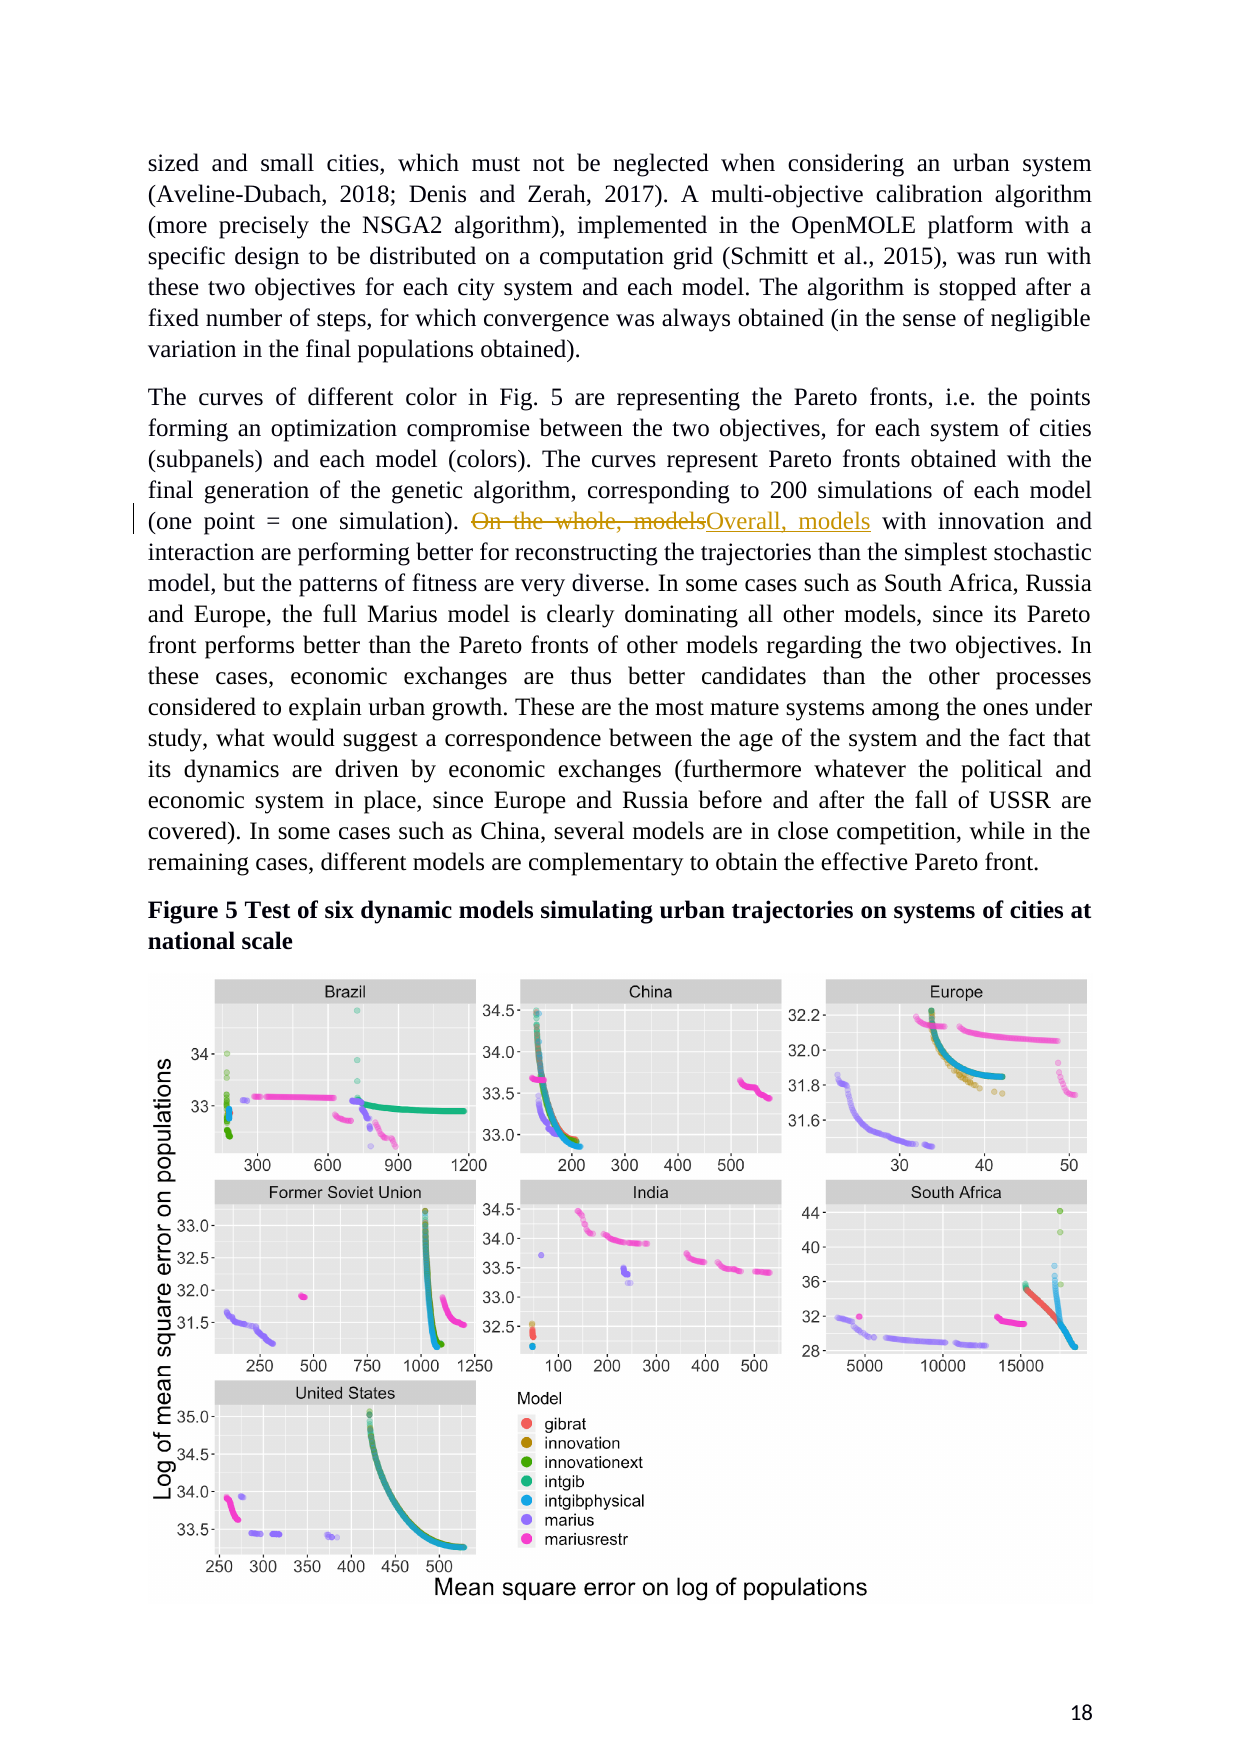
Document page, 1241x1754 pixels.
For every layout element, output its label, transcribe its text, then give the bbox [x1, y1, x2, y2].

text The curves of different color in Fig. 5 are representing the Pareto fronts, i.e. the points forming an optimization compromise between the two objectives, for each system of cities (subpanels) and each model (colors). The curves represent Pareto fronts obtained with the final generation of the genetic algorithm, corresponding to 200 simulations of each model (one point = one simulation). with innovation and interaction are performing better for reconstructing the trajectories than the simplest stochastic model, but the patterns of fitness are very diverse. In some cases such as South Africa, Russia and Europe, the full Marius model is clearly dominating all other models, since its Pareto front performs better than the Pareto fronts of other models regarding the two objectives. In these cases, economic exchanges are thus better candidates than the other processes considered to explain urban growth. These are the most mature systems among the ones under study, what would suggest a correspondence between the age of the system and the fact that its dynamics are driven by economic exchanges (furthermore whatever the political and economic system in place, since Europe and Russia before and after the fall of USSR are covered). In some cases such as China, several models are in close competition, while in the remaining cases, different models are complementary to obtain the effective Pareto front. [148, 382, 1093, 876]
text Figure 5 Test of six dynamic models simulating urban trajectories on systems of cities at national scale [148, 895, 1093, 955]
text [148, 148, 1093, 363]
picture [147, 973, 1093, 1604]
